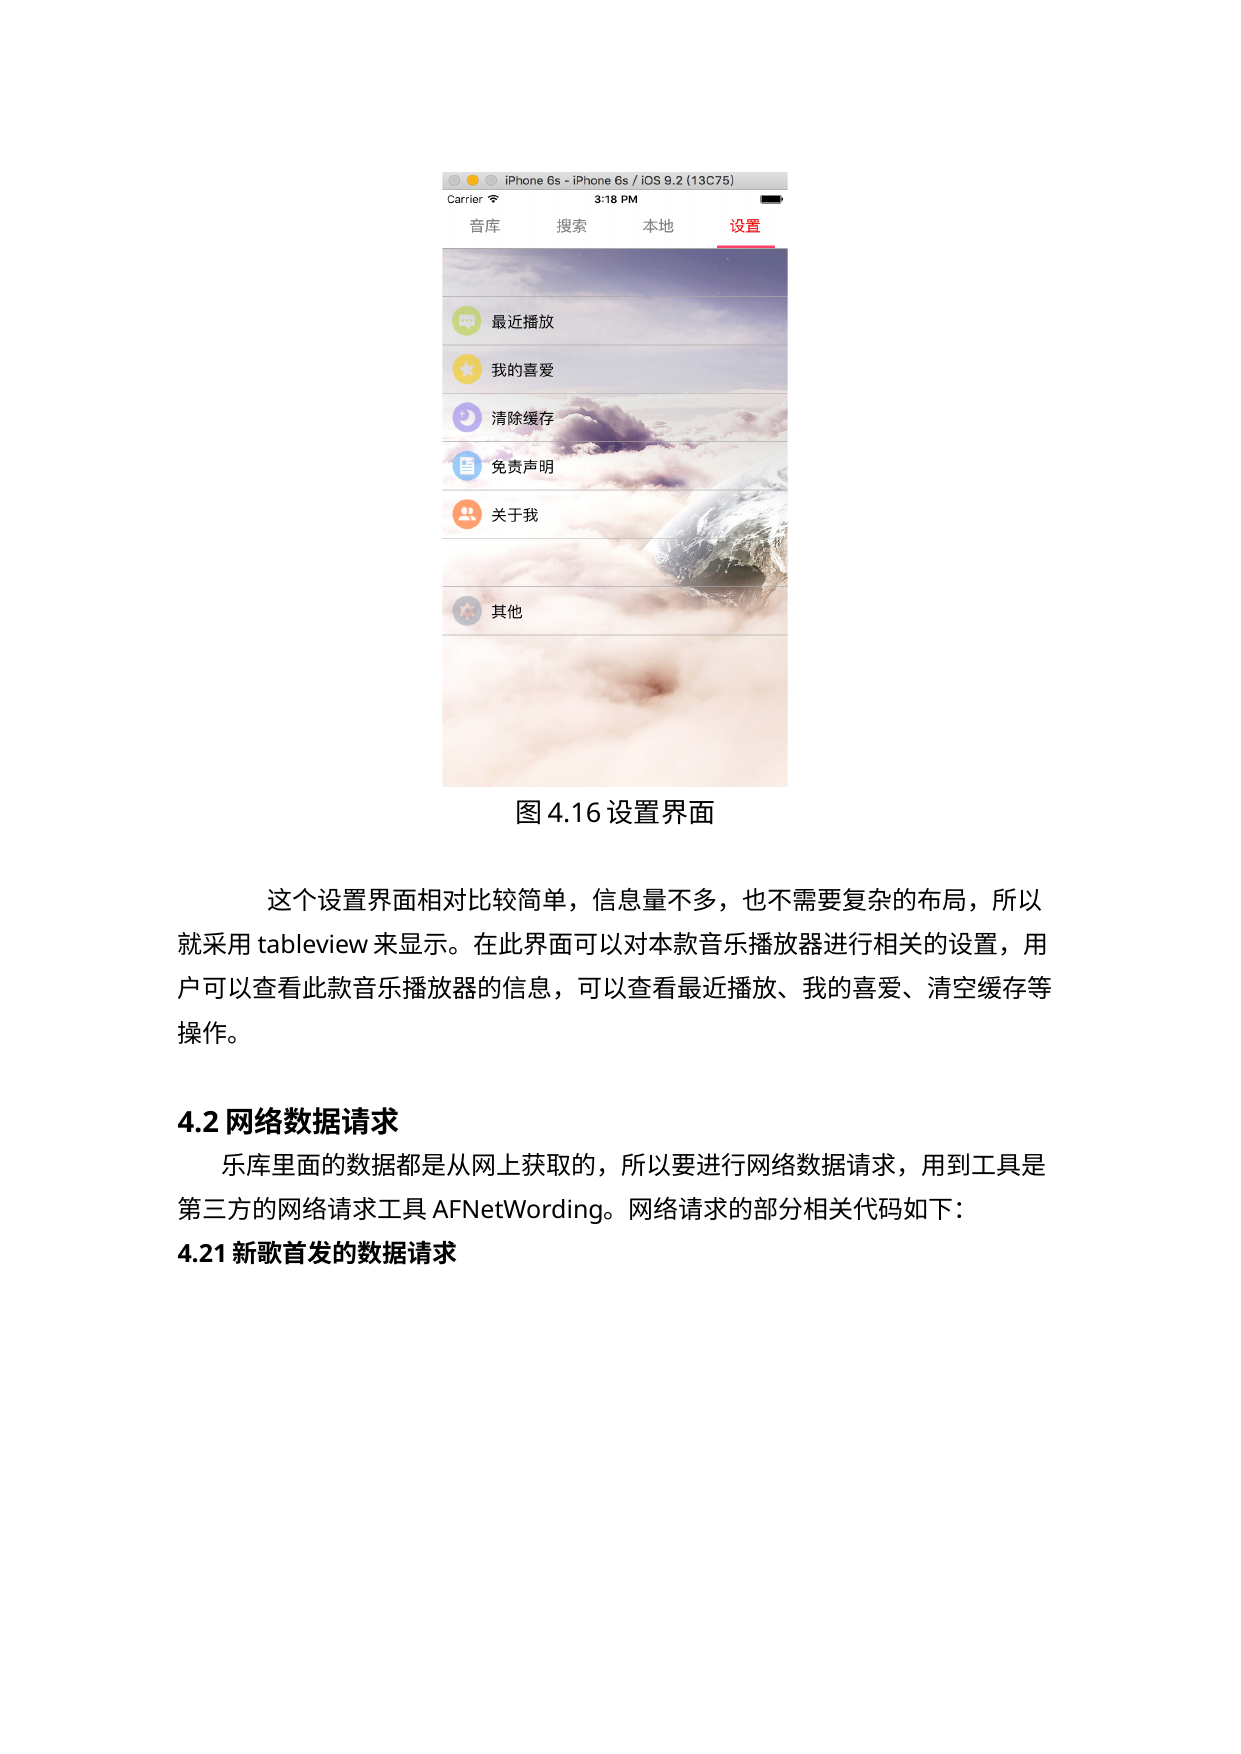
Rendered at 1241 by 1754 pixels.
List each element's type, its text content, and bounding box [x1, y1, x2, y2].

text 这个设置界面相对比较简单，信息量不多，也不需要复杂的布局，所以就采用tableview来显示。在此界面可以对本款音乐播放器进行相关的设置，用户可以查看此款音乐播放器的信息，可以查看最近播放、我的喜爱、清空缓存等操作。 [177, 877, 1053, 1053]
text 图4.16设置界面 [177, 789, 1053, 833]
text 乐库里面的数据都是从网上获取的，所以要进行网络数据请求，用到工具是第三方的网络请求工具AFNetWording。网络请求的部分相关代码如下： [177, 1141, 1053, 1229]
text 4.2网络数据请求 [177, 1097, 1053, 1141]
text 4.21新歌首发的数据请求 [177, 1229, 1053, 1273]
picture [442, 172, 788, 787]
